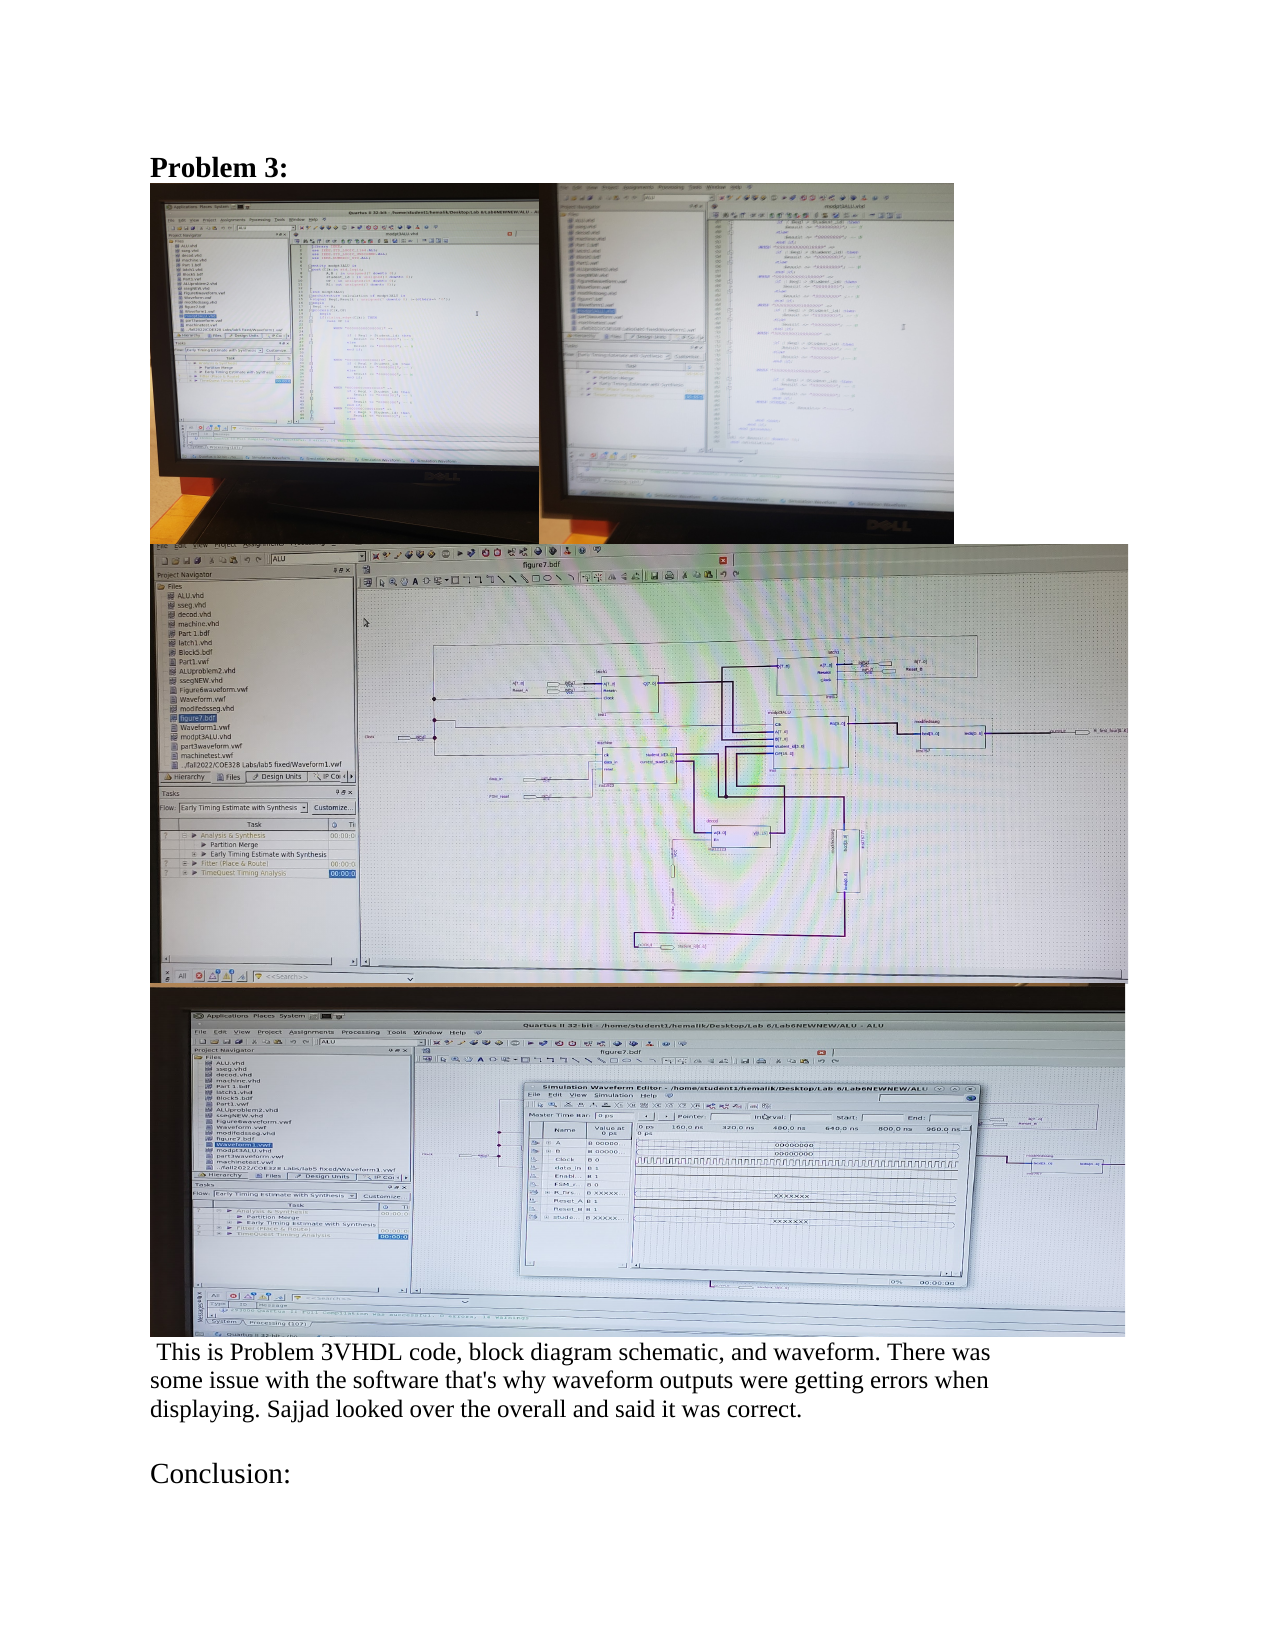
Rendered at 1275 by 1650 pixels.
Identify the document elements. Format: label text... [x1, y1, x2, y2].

text Problem 3: [150, 150, 1037, 183]
text Conclusion: [150, 1457, 1037, 1490]
picture [150, 183, 1129, 1337]
text This is Problem 3VHDL code, block diagram schematic, and waveform. There was some issue with the software that's why waveform outputs were getting errors when displaying. Sajjad looked over the overall and said it was correct. [150, 1337, 1037, 1423]
